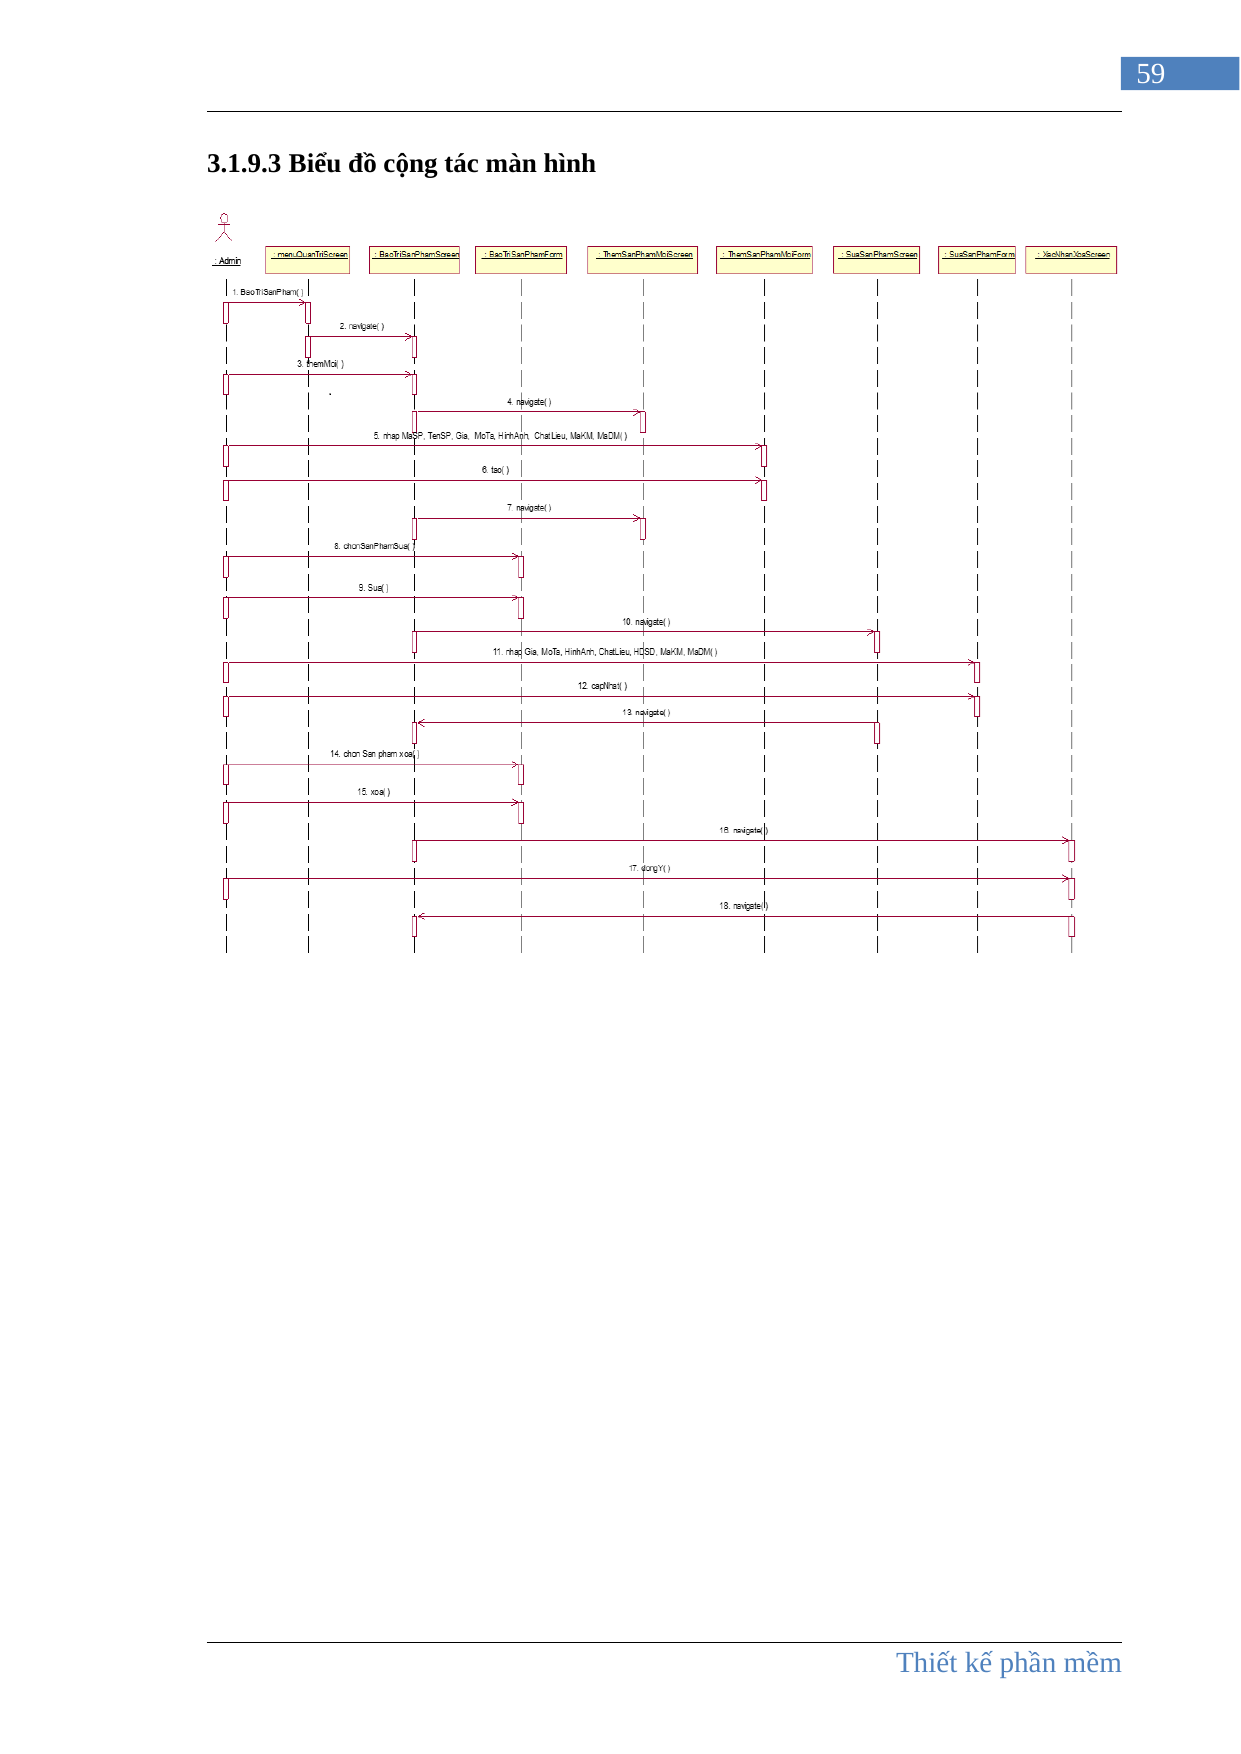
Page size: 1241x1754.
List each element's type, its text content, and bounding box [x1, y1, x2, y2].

picture [206, 206, 1122, 968]
subtitle Biểu đồ cộng tác màn hình [207, 147, 1122, 178]
